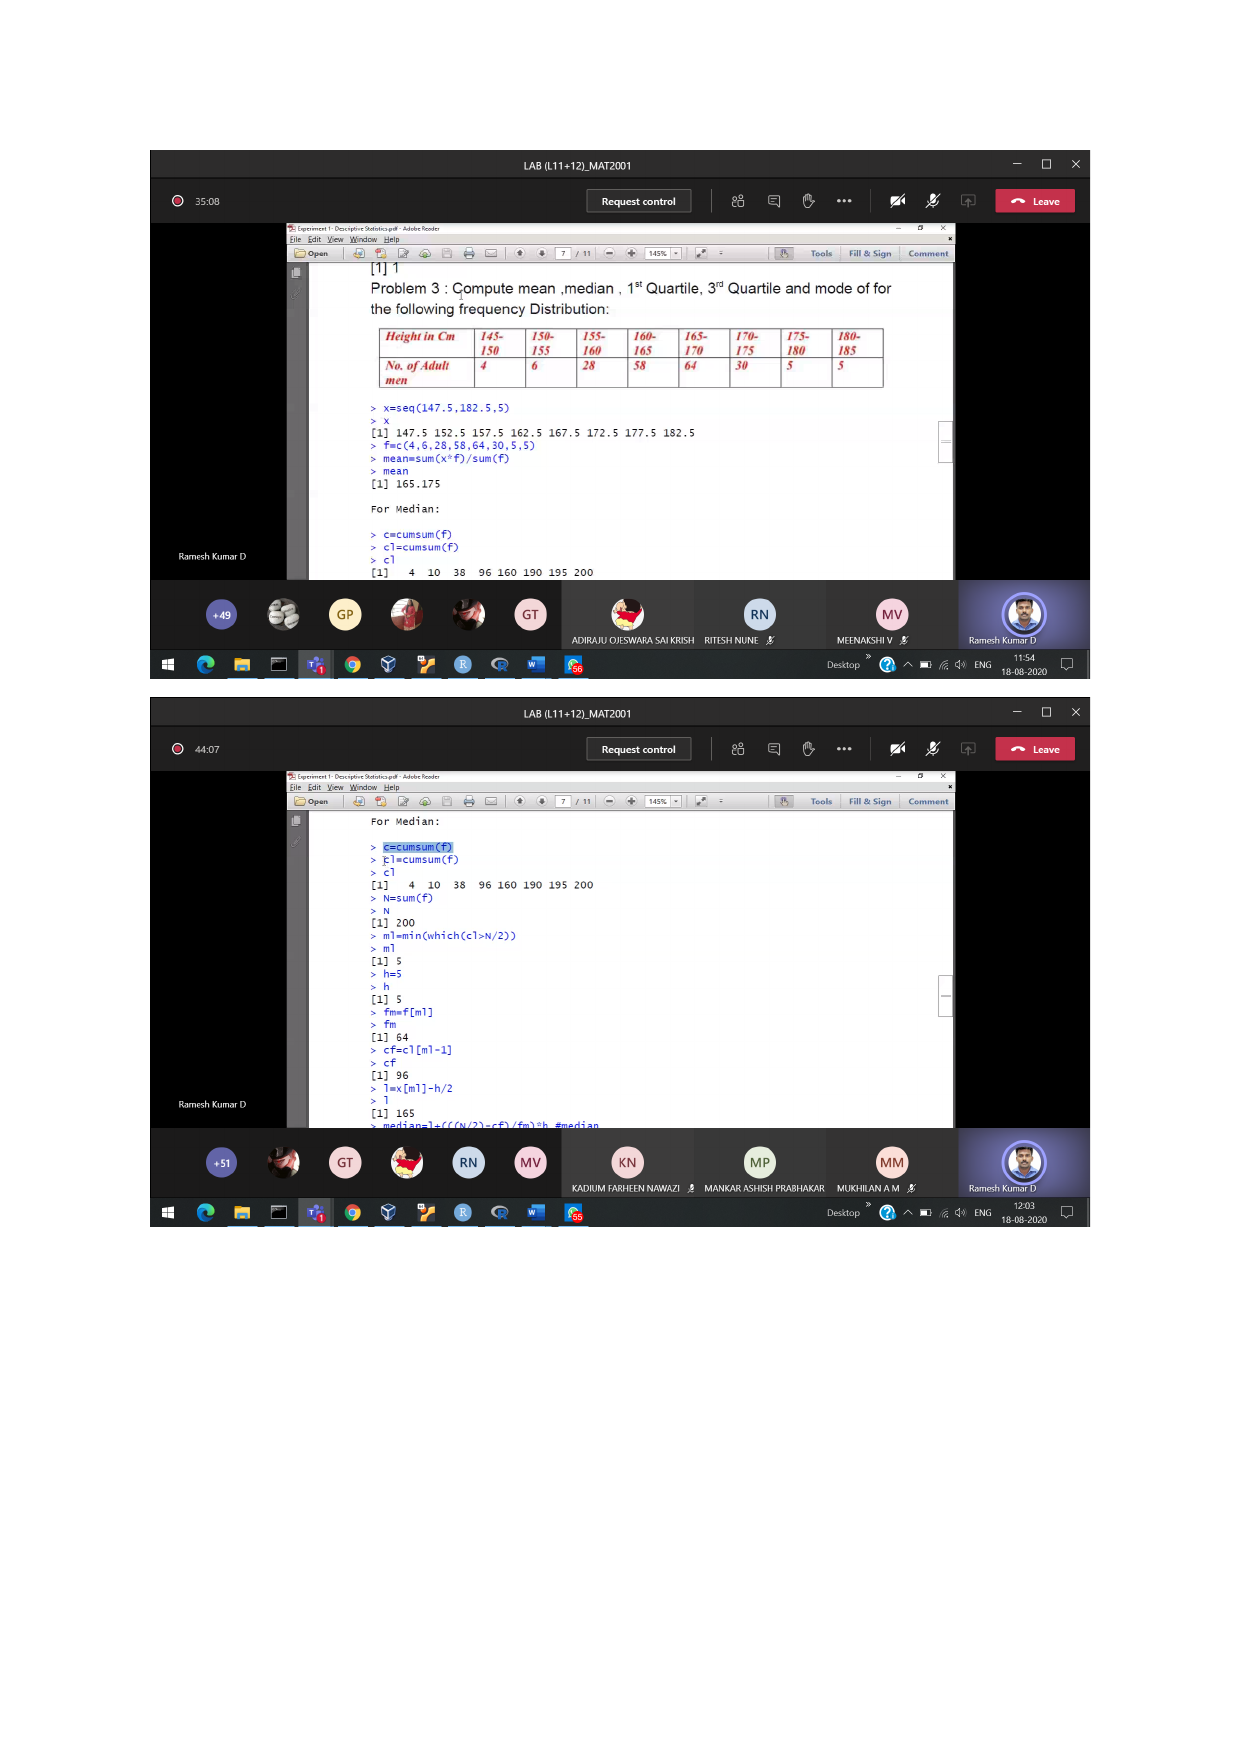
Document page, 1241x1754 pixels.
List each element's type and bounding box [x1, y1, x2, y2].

picture [150, 150, 1091, 679]
picture [150, 697, 1091, 1227]
